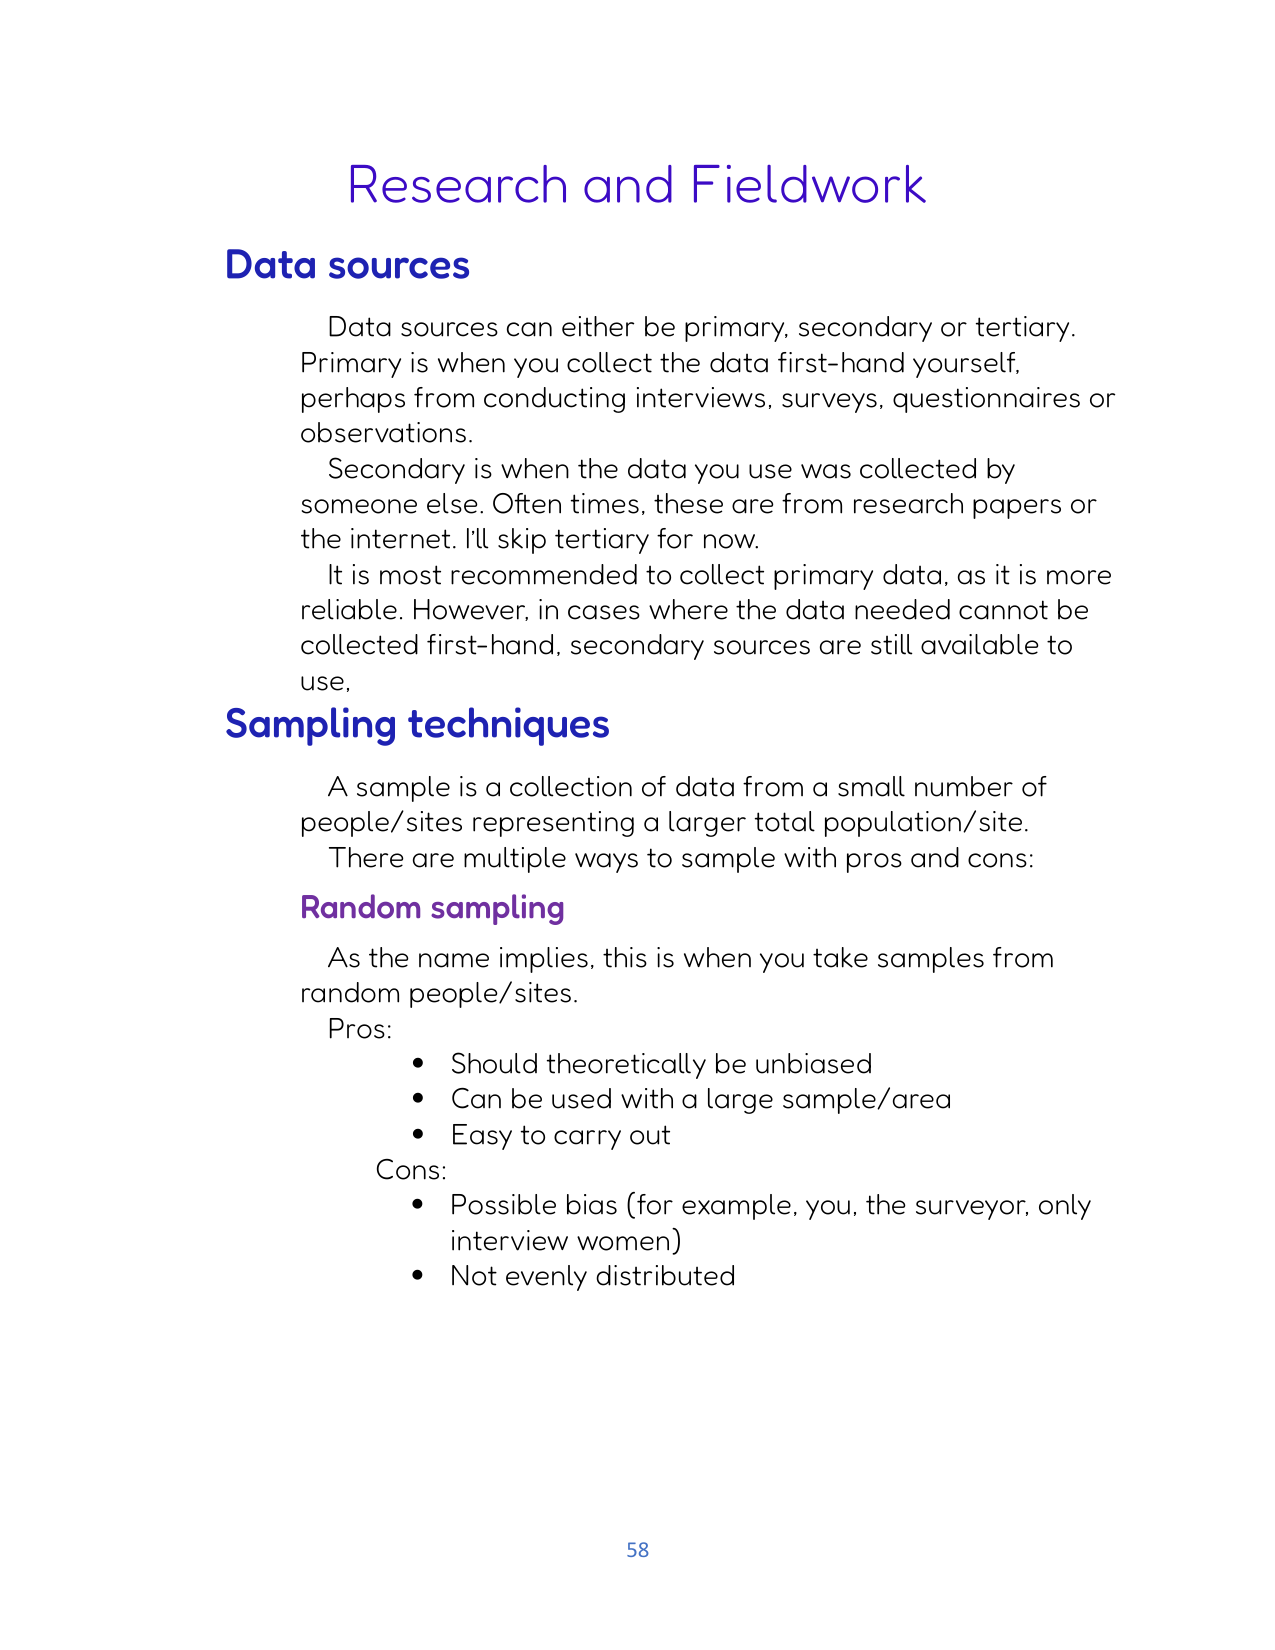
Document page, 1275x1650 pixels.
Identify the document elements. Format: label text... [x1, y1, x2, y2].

list Not evenly distributed [412, 1257, 1125, 1292]
text Pros: [300, 1010, 1125, 1045]
text Data sources can either be primary, secondary or tertiary. Primary is when you collect the data first-hand yourself, perhaps from conducting interviews, surveys, questionnaires or observations. [300, 308, 1125, 450]
list Possible bias (for example, you, the surveyor, only interview women) [412, 1186, 1125, 1257]
list Easy to carry out [413, 1116, 1125, 1151]
text There are multiple ways to sample with pros and cons: [300, 838, 1125, 874]
subtitle Sampling techniques [225, 697, 1125, 747]
subtitle Random sampling [300, 886, 1125, 927]
list Should theoretically be unbiased [413, 1045, 1125, 1080]
text A sample is a collection of data from a small number of people/sites representing a larger total population/site. [300, 768, 1125, 838]
subtitle Research and Fieldwork [150, 150, 1125, 216]
text It is most recommended to collect primary data, as it is more reliable. However, in cases where the data needed cannot be collected first-hand, secondary sources are still available to use, [300, 556, 1125, 697]
text Cons: [375, 1151, 1125, 1186]
subtitle Data sources [225, 237, 1125, 288]
text As the name implies, this is when you take samples from random people/sites. [300, 939, 1125, 1010]
list Can be used with a large sample/area [413, 1080, 1125, 1116]
text Secondary is when the data you use was collected by someone else. Often times, these are from research papers or the internet. I’ll skip tertiary for now. [300, 450, 1125, 556]
